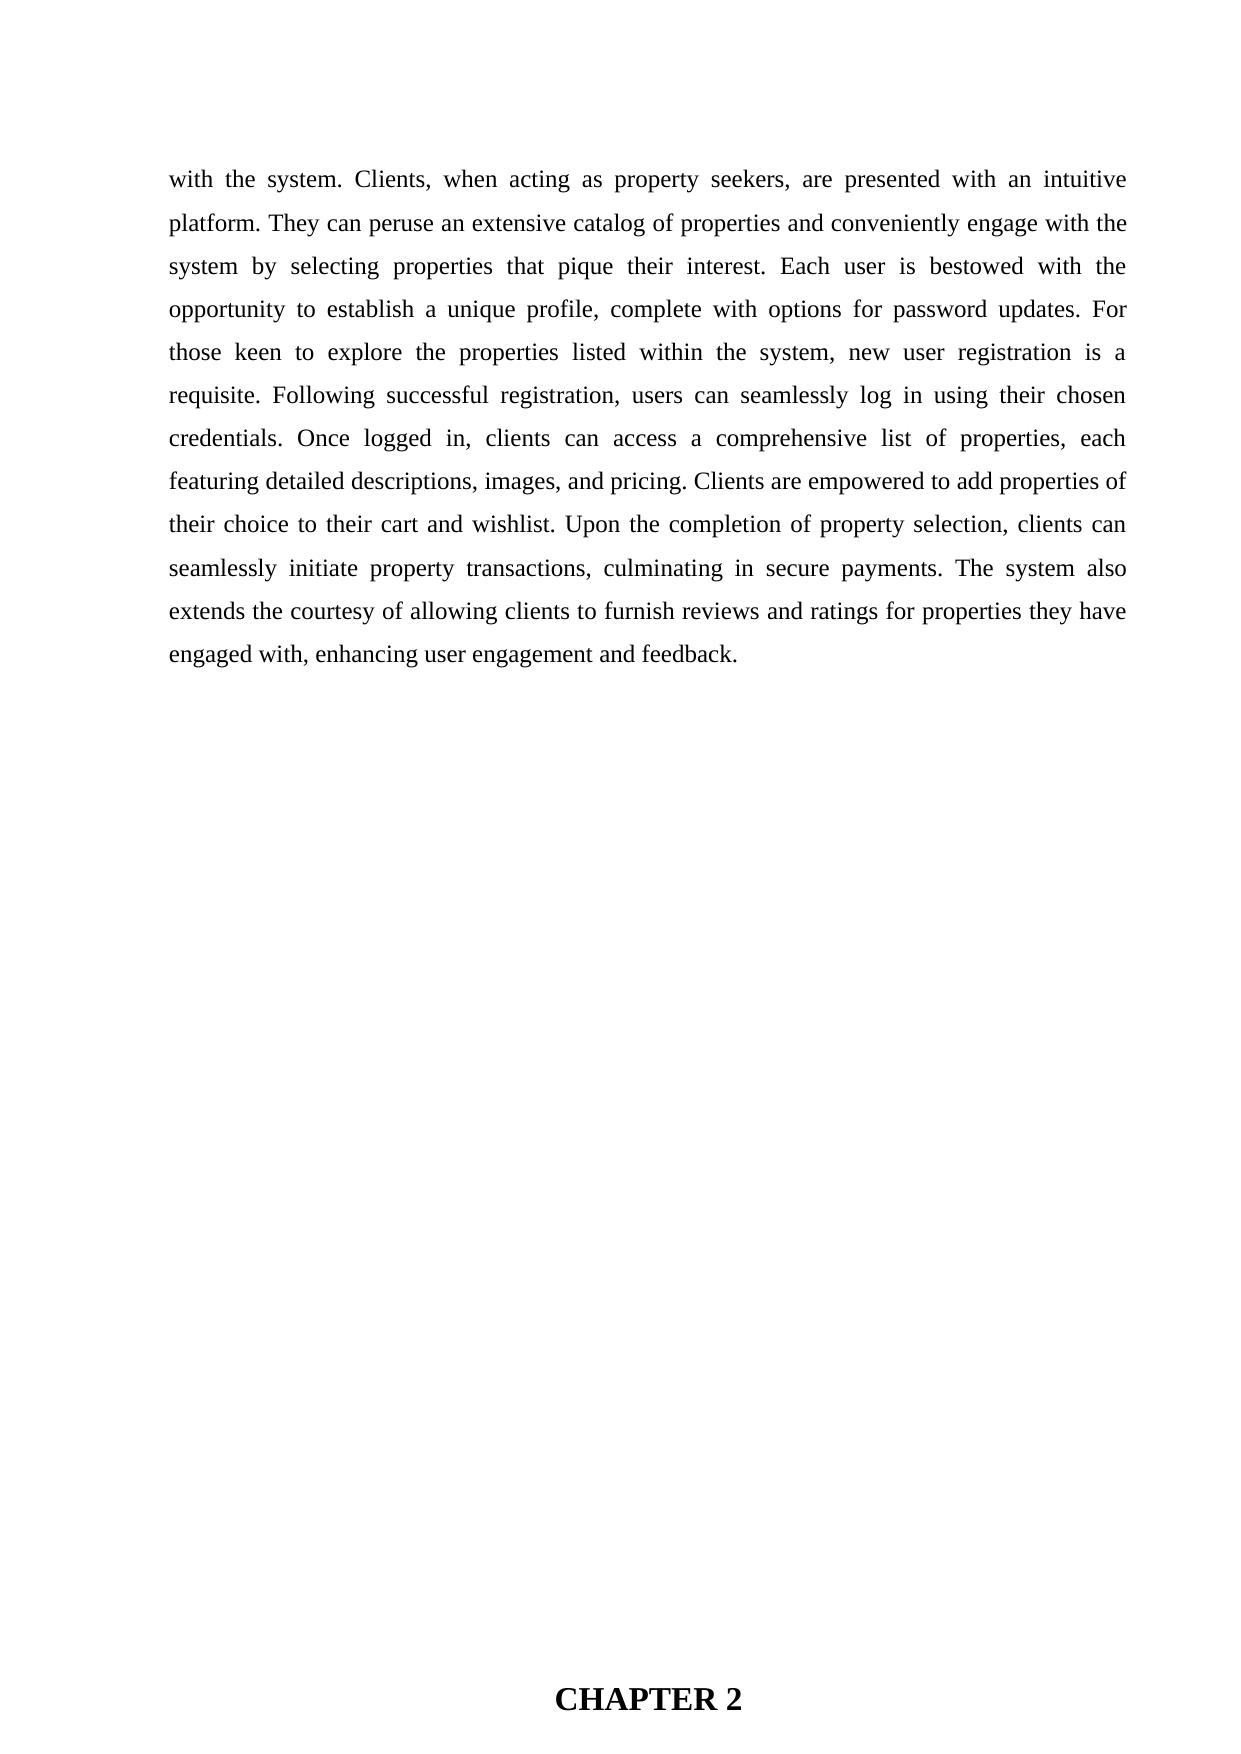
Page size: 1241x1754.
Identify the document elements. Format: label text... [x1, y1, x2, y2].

subtitle CHAPTER 2 [169, 1679, 1128, 1717]
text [169, 164, 1128, 668]
